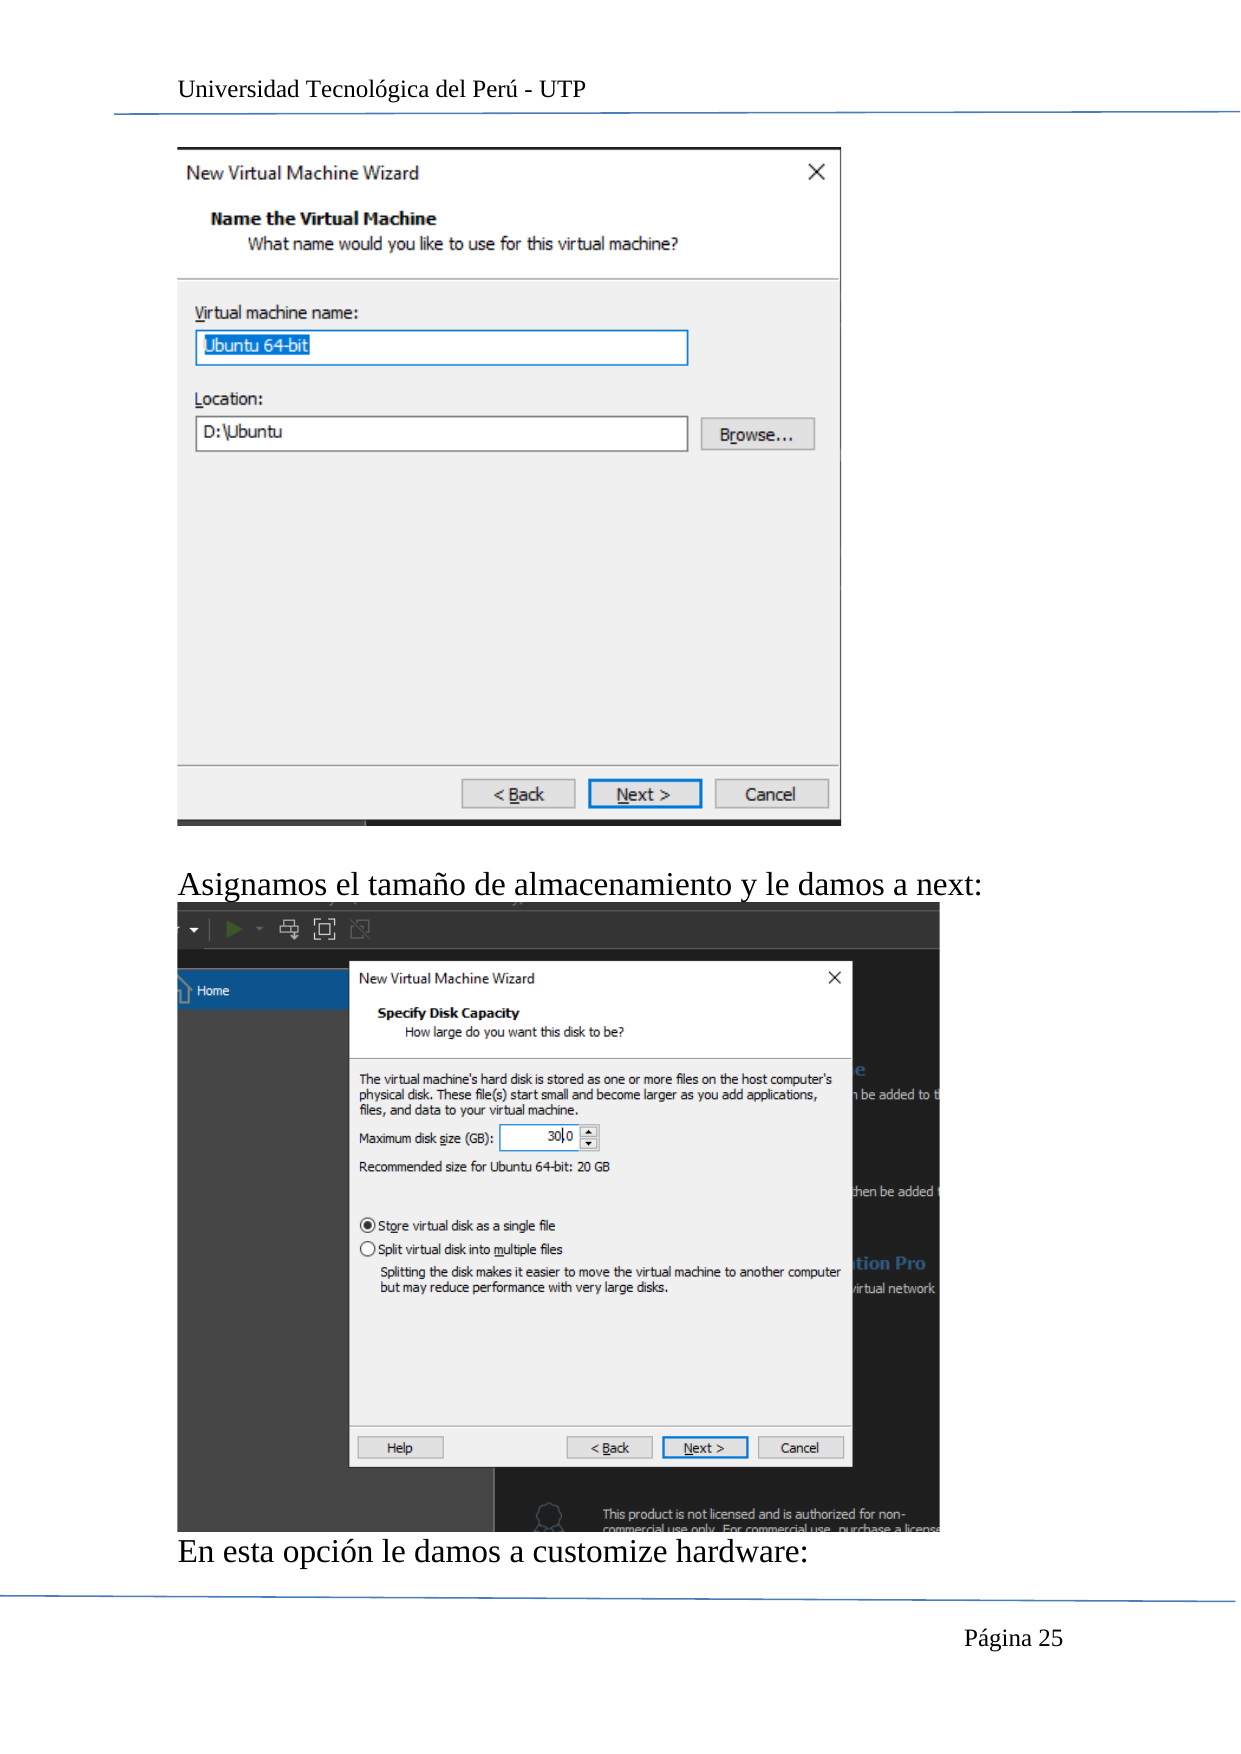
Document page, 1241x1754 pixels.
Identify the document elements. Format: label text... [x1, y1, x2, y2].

picture [177, 147, 842, 826]
picture [177, 902, 940, 1532]
text En esta opción le damos a customize hardware: [177, 1532, 1063, 1570]
